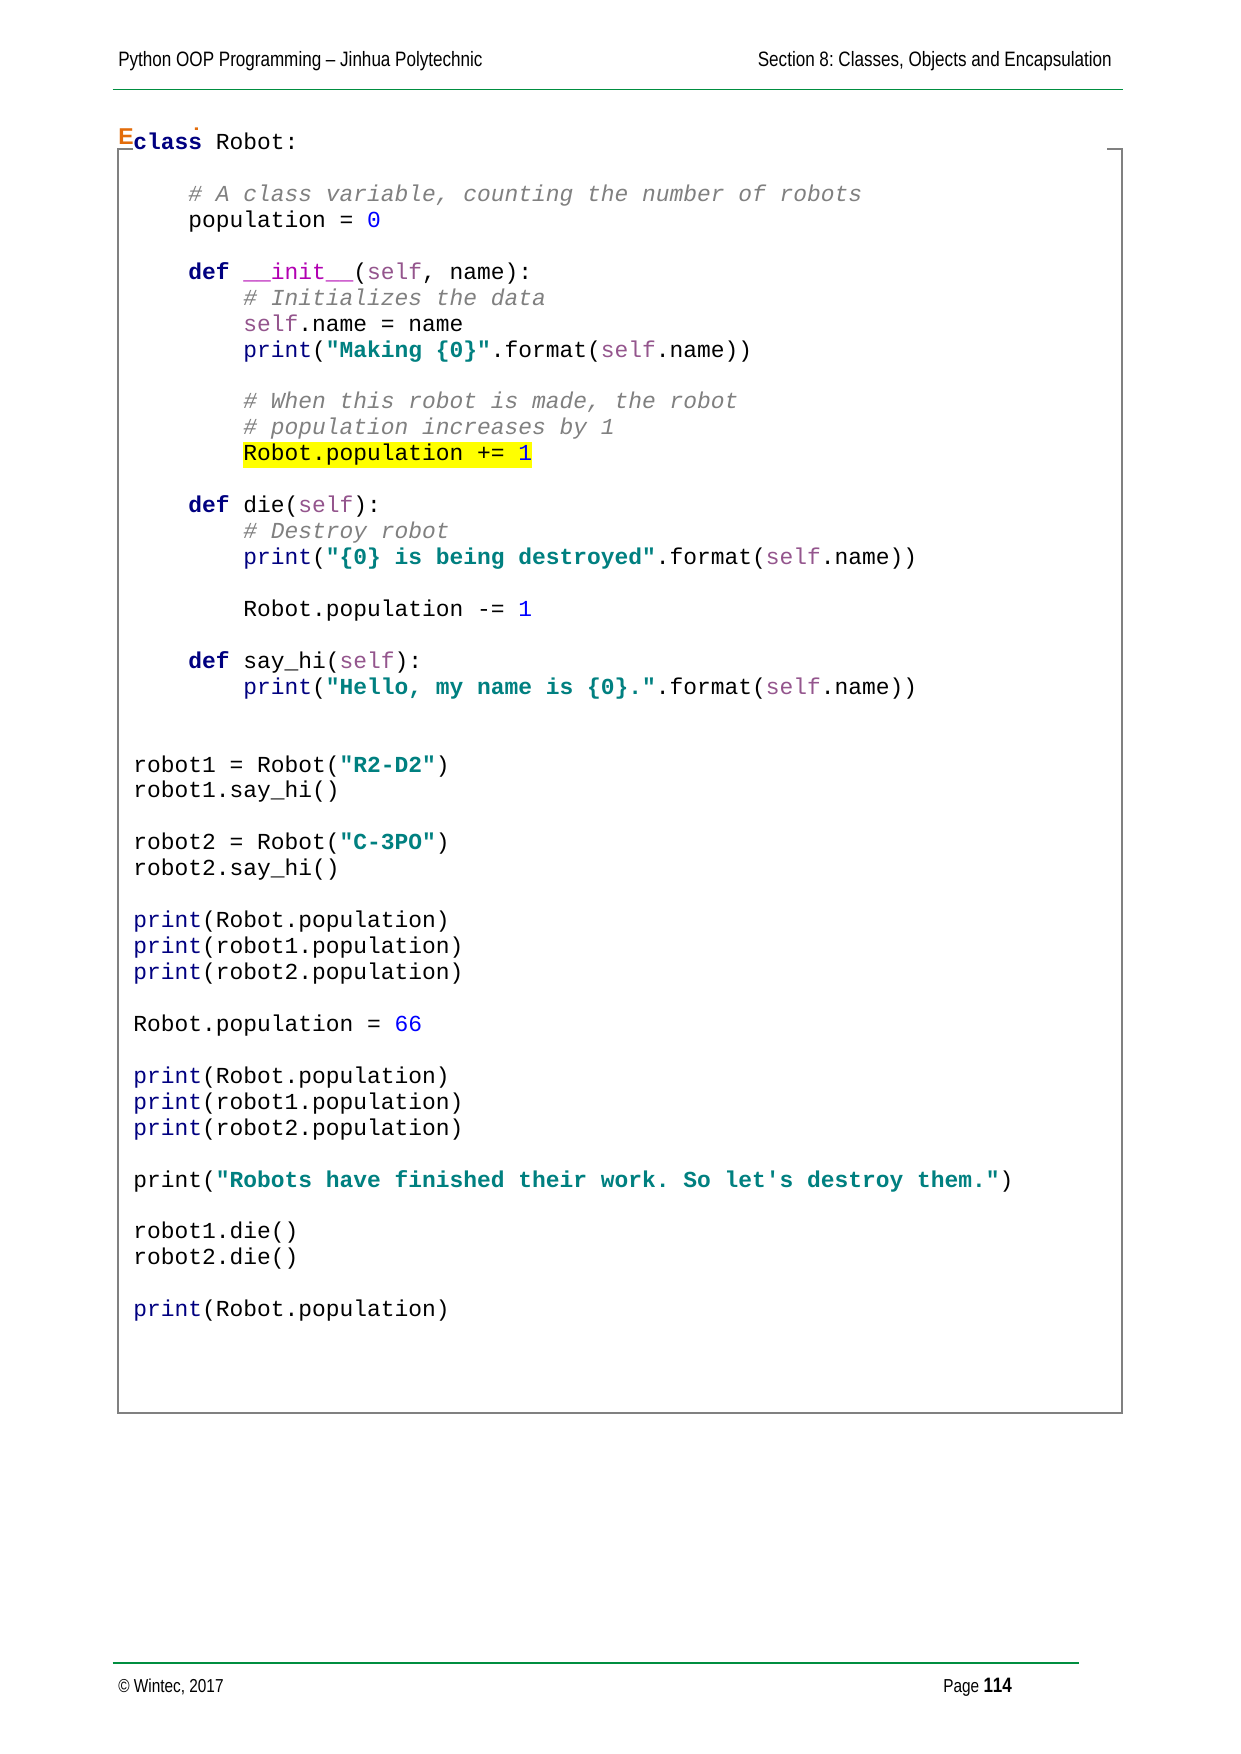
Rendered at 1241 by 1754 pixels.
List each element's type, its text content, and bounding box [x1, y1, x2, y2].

text Example [118, 123, 1122, 148]
